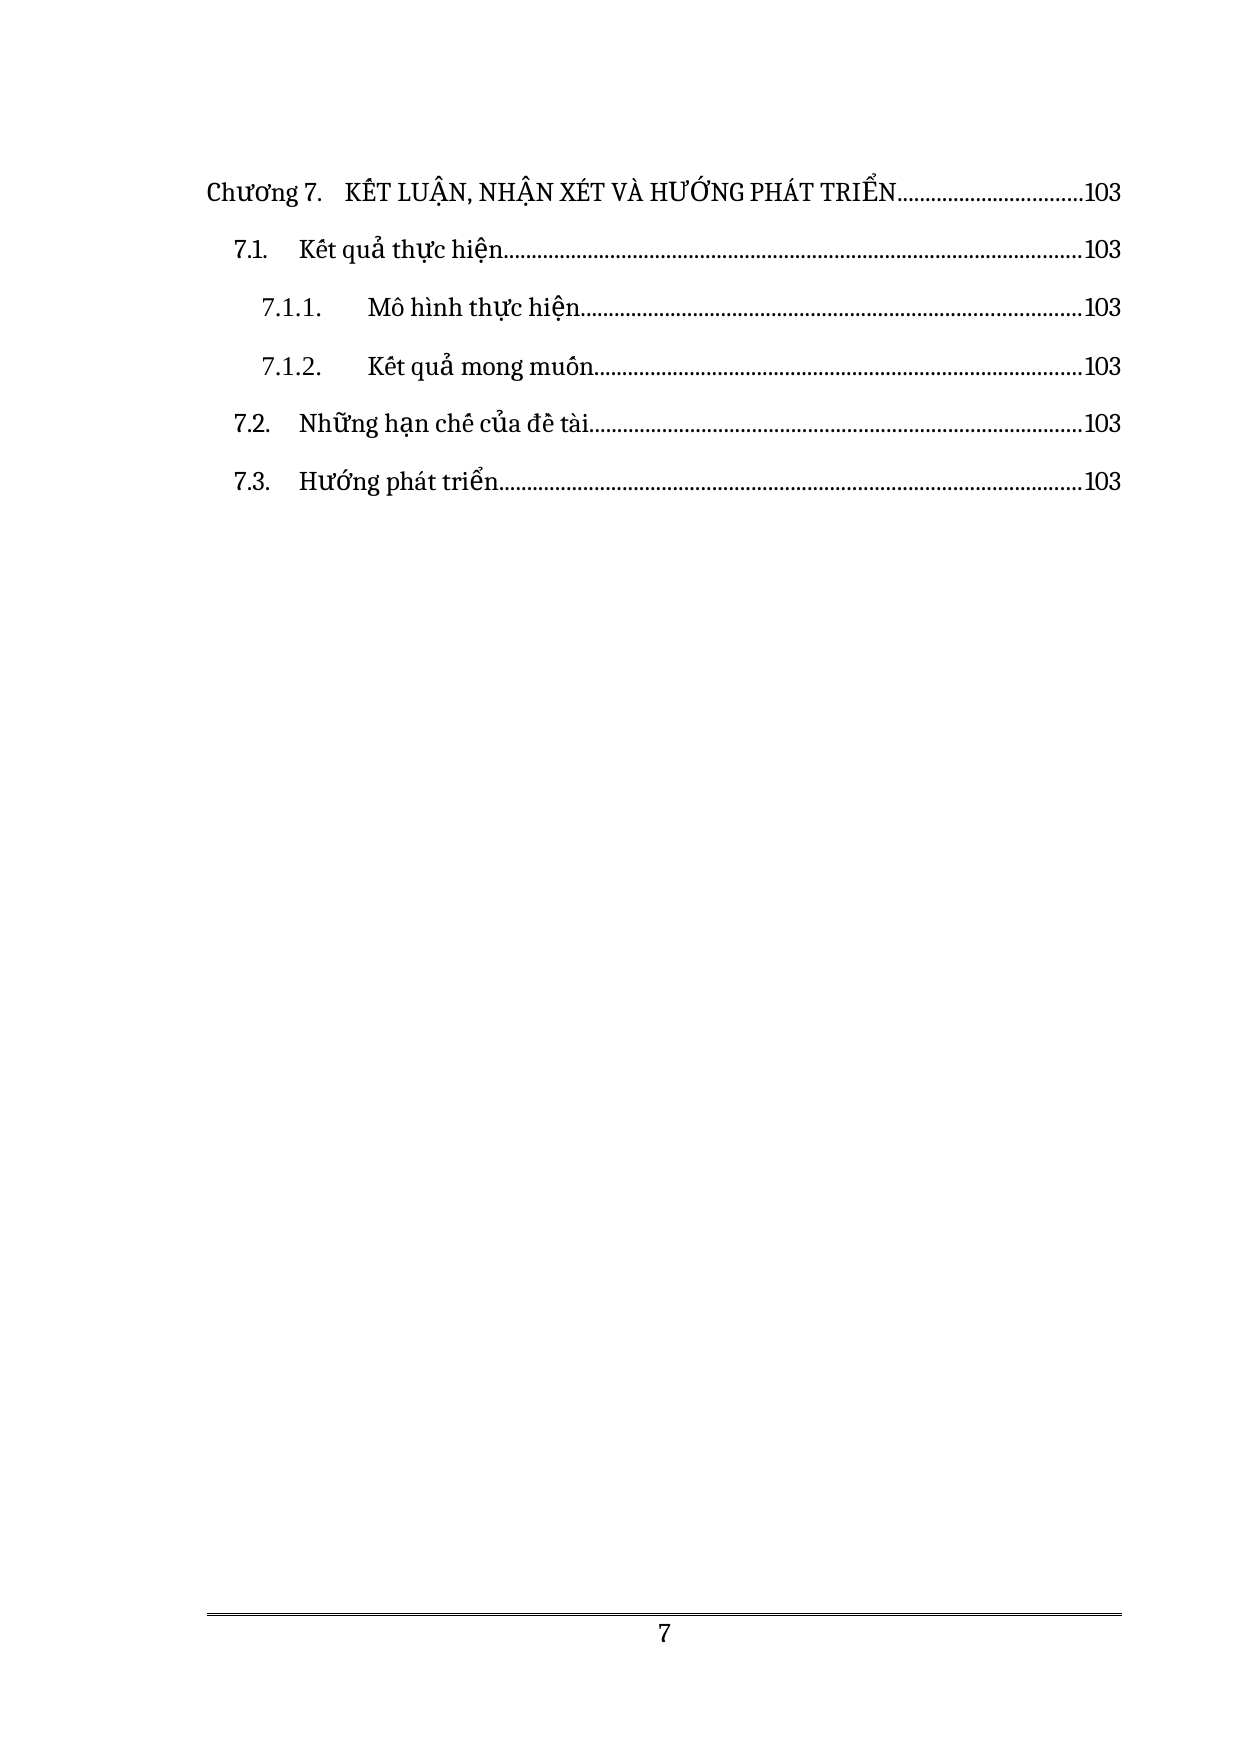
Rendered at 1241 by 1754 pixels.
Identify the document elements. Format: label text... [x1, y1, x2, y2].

text 7.1.2. Kết quả mong muốn 103 [261, 350, 1122, 382]
text 7.3. Hướng phát triển 103 [234, 466, 1122, 497]
text 7.1.1. Mô hình thực hiện 103 [261, 291, 1122, 323]
text 7.2. Những hạn chế của đề tài 103 [234, 408, 1122, 439]
text Chương 7. KẾT LUẬN, NHẬN XÉT VÀ HƯỚNG PHÁT TRIỂN 103 [207, 177, 1122, 208]
text 7.1. Kết quả thực hiện 103 [234, 234, 1122, 265]
